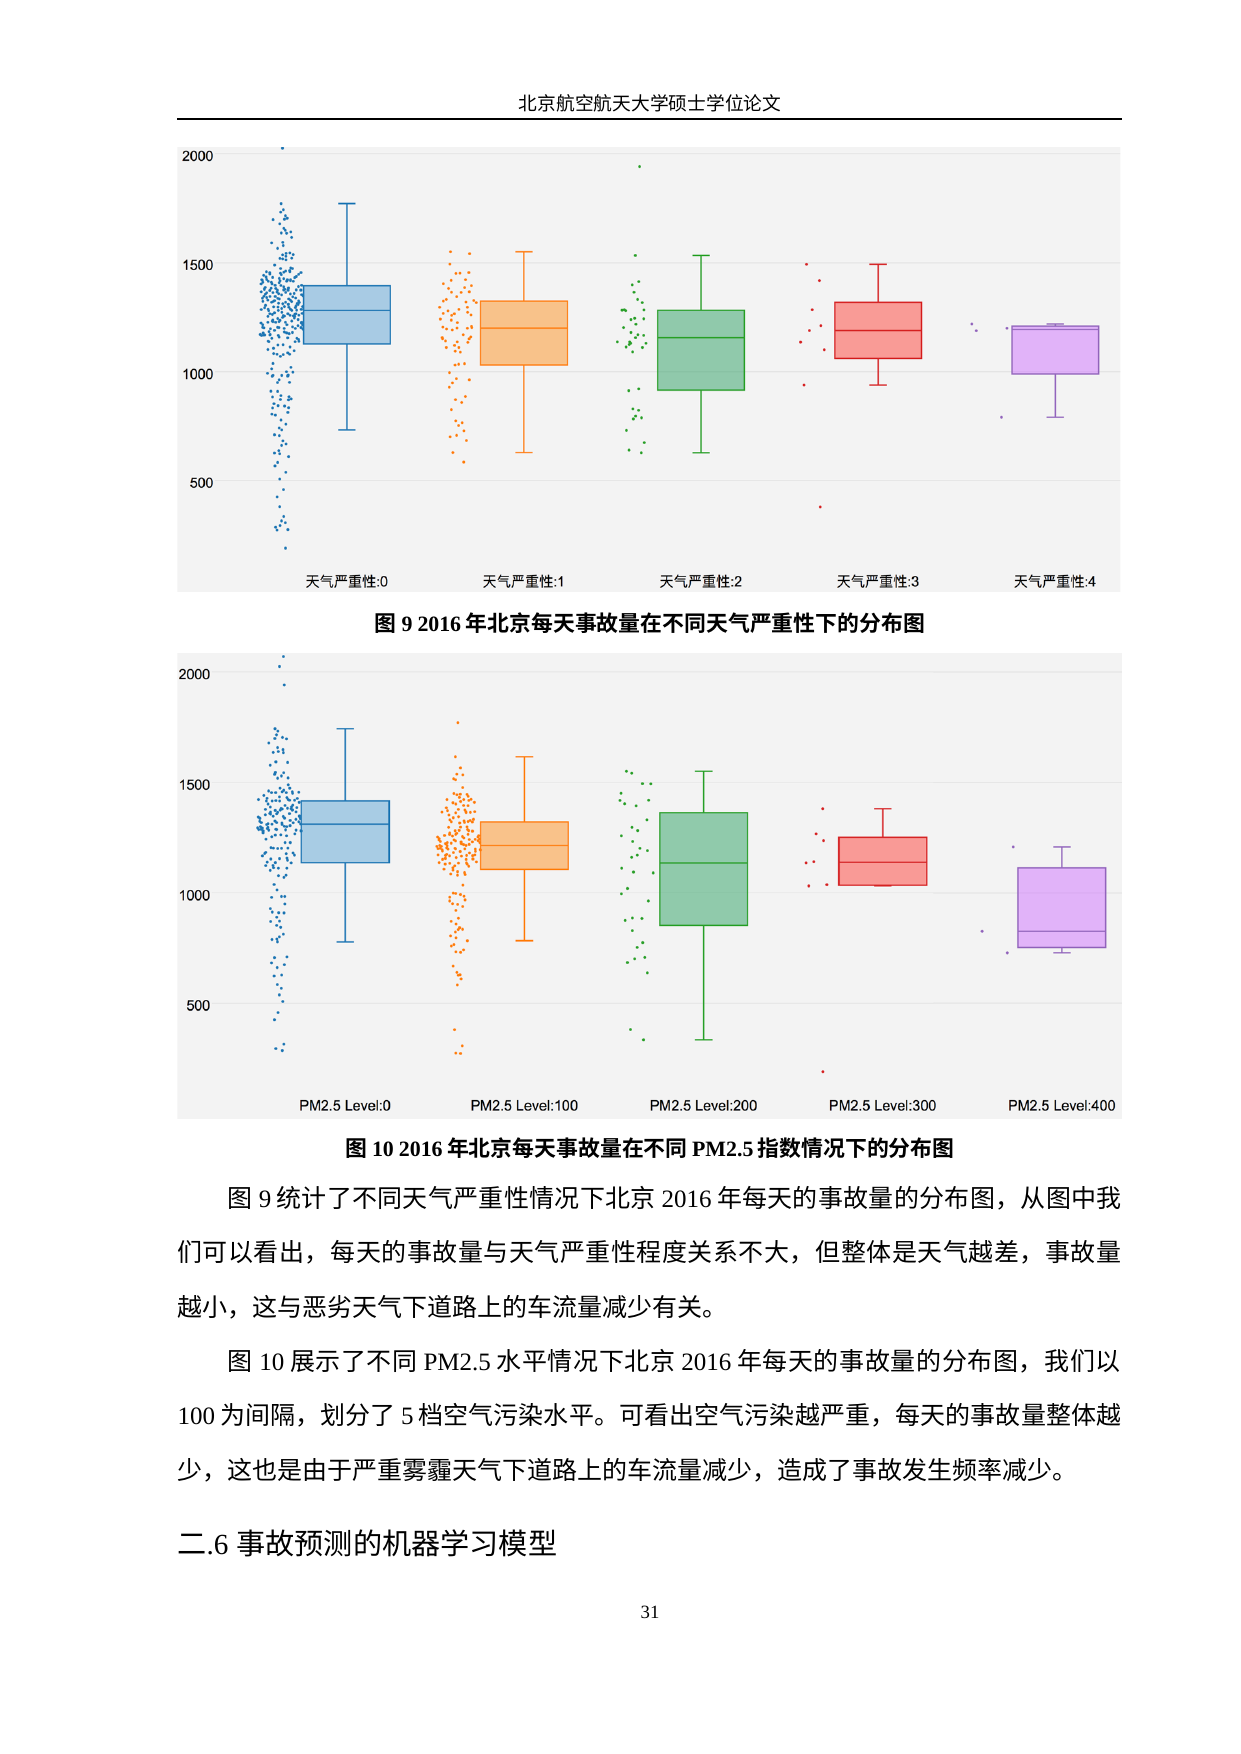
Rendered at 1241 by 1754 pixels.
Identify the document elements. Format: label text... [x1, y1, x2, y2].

text 图 10展示了不同PM2.5水平情况下北京2016年每天的事故量的分布图，我们以100为间隔，划分了5档空气污染水平。可看出空气污染越严重，每天的事故量整体越少，这也是由于严重雾霾天气下道路上的车流量减少，造成了事故发生频率减少。 [177, 1341, 1122, 1486]
text 图 9 2016年北京每天事故量在不同天气严重性下的分布图 [177, 606, 1122, 638]
picture [177, 653, 1122, 1119]
text 图 9统计了不同天气严重性情况下北京2016年每天的事故量的分布图，从图中我们可以看出，每天的事故量与天气严重性程度关系不大，但整体是天气越差，事故量越小，这与恶劣天气下道路上的车流量减少有关。 [177, 1178, 1122, 1323]
text 事故预测的机器学习模型 [177, 1521, 1122, 1563]
picture [177, 147, 1121, 592]
text 图 10 2016年北京每天事故量在不同PM2.5指数情况下的分布图 [177, 1131, 1122, 1162]
